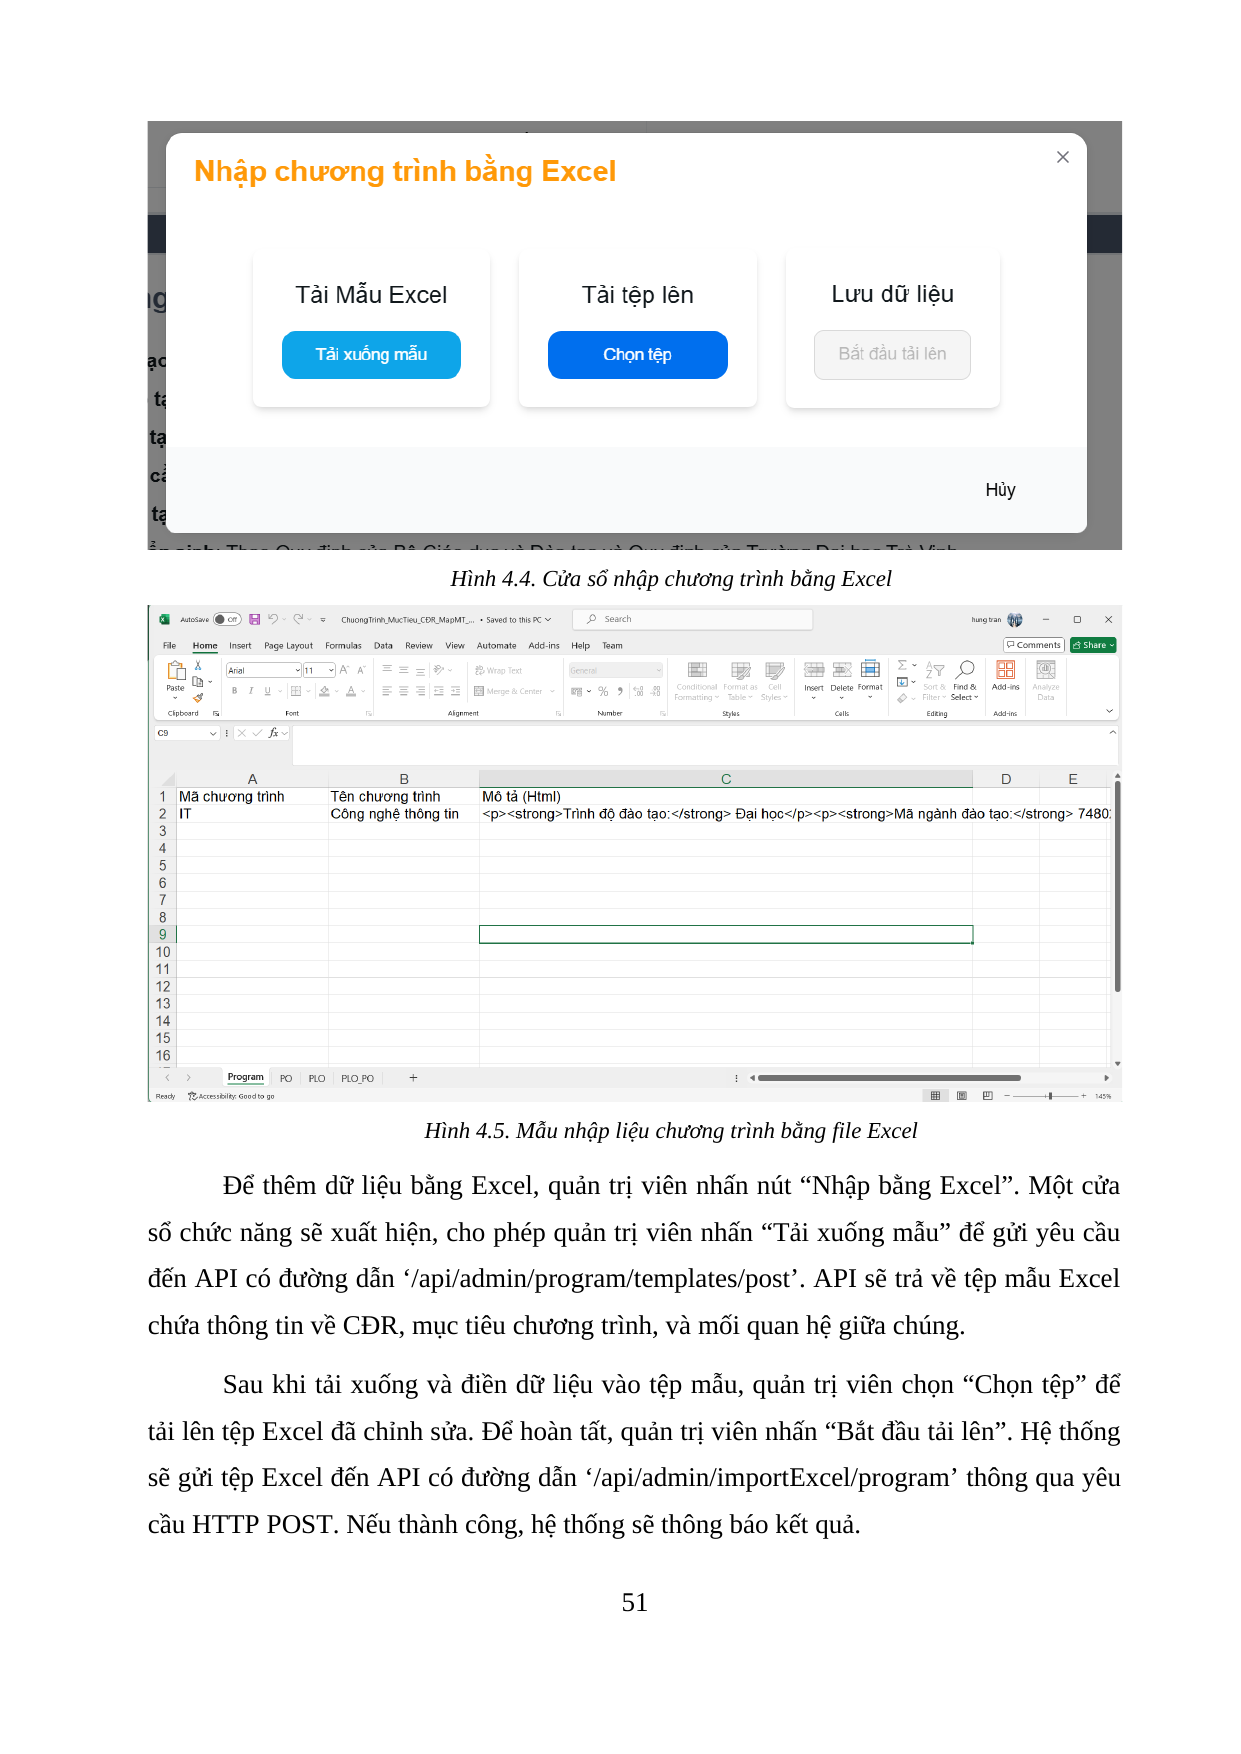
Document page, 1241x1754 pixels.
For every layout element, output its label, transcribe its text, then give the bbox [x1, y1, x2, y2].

text Sau khi tải xuống và điền dữ liệu vào tệp mẫu, quản trị viên chọn “Chọn tệp” để tải lên tệp Excel đã chỉnh sửa. Để hoàn tất, quản trị viên nhấn “Bắt đầu tải lên”. Hệ thống sẽ gửi tệp Excel đến API có đường dẫn ‘/api/admin/importExcel/program’ thông qua yêu cầu HTTP POST. Nếu thành công, hệ thống sẽ thông báo kết quả. [148, 1368, 1122, 1539]
picture [147, 121, 1123, 550]
text Để thêm dữ liệu bằng Excel, quản trị viên nhấn nút “Nhập bằng Excel”. Một cửa sổ chức năng sẽ xuất hiện, cho phép quản trị viên nhấn “Tải xuống mẫu” để gửi yêu cầu đến API có đường dẫn ‘/api/admin/program/templates/post’. API sẽ trả về tệp mẫu Excel chứa thông tin về CĐR, mục tiêu chương trình, và mối quan hệ giữa chúng. [148, 1169, 1122, 1340]
picture [147, 605, 1123, 1102]
